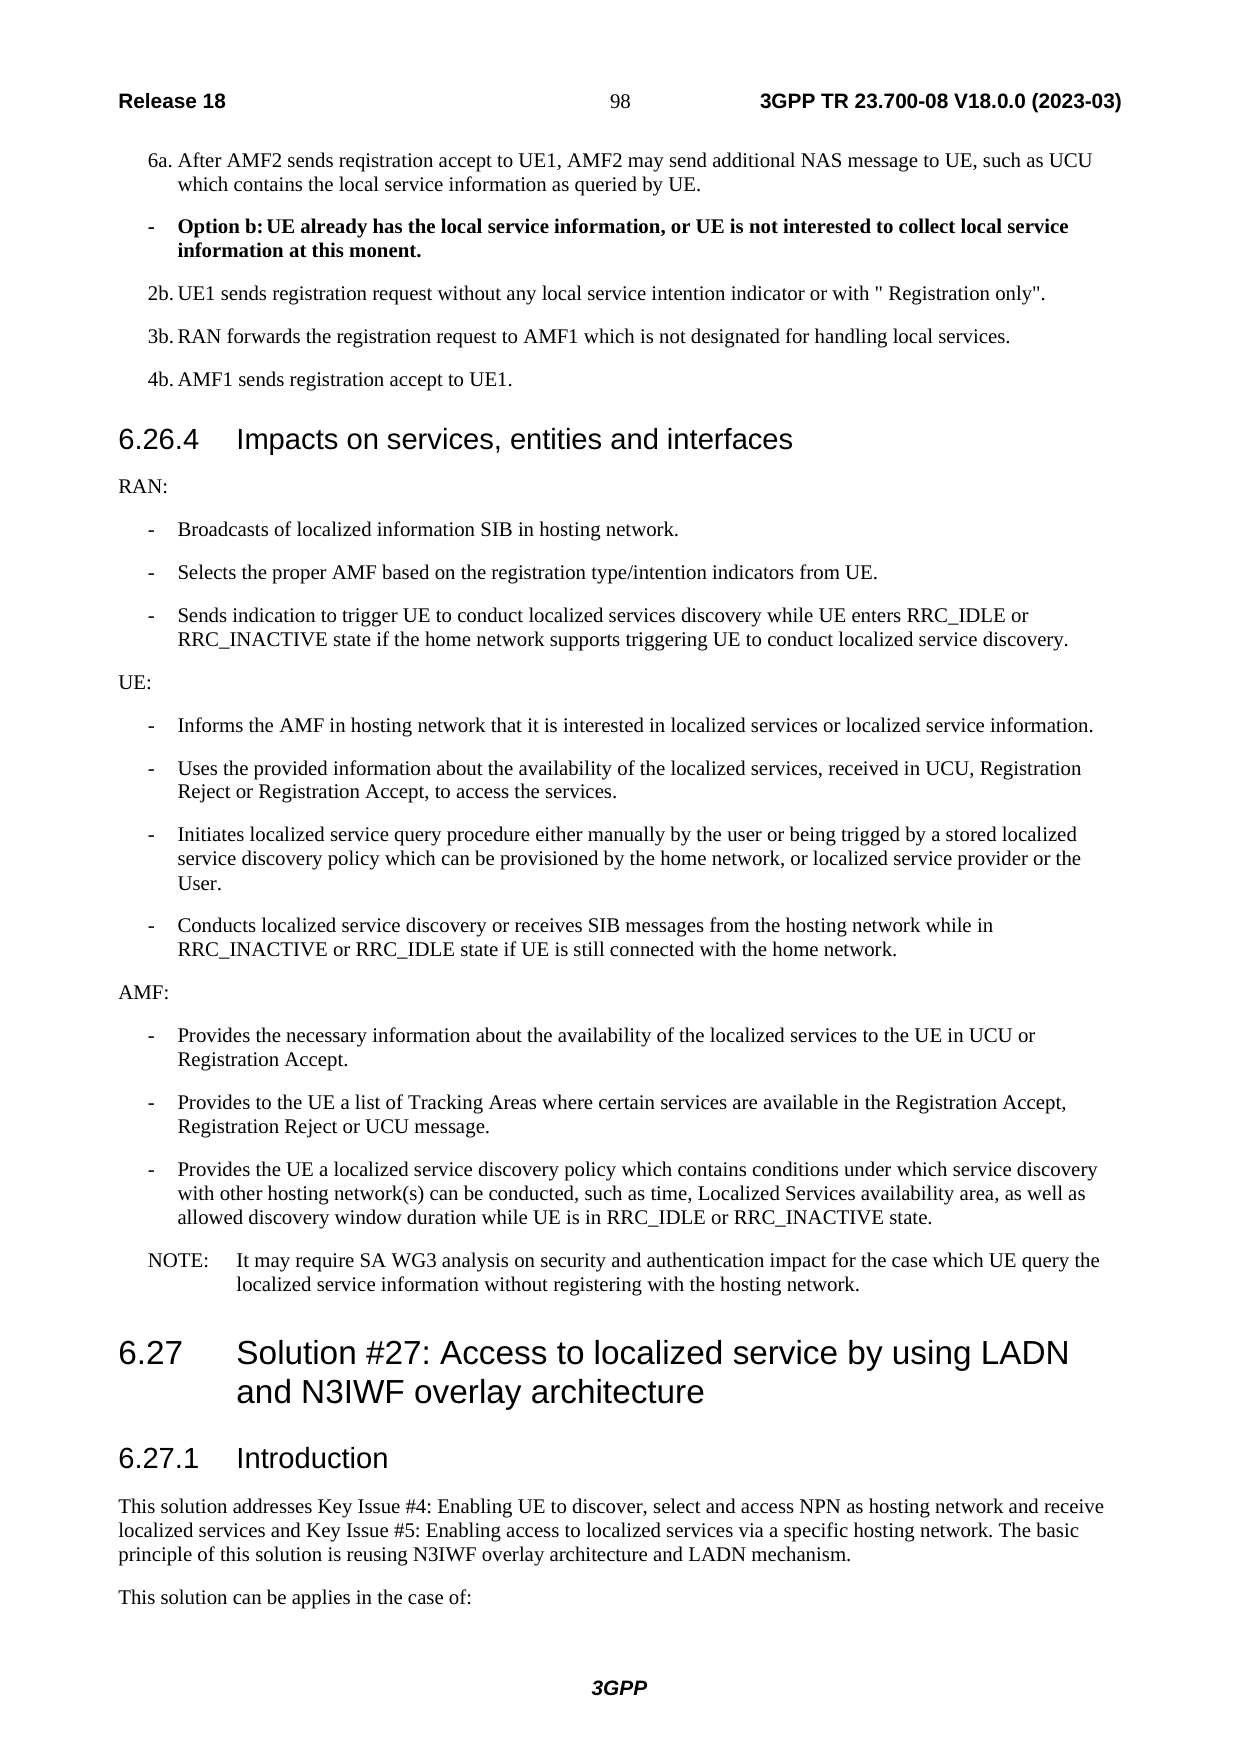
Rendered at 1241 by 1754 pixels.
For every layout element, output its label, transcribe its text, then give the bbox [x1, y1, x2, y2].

text - Selects the proper AMF based on the registration type/intention indicators from UE. [148, 560, 1122, 584]
text 2b. UE1 sends registration request without any local service intention indicator or with " Registration only". [148, 281, 1122, 305]
text 6a. After AMF2 sends reqistration accept to UE1, AMF2 may send additional NAS message to UE, such as UCU which contains the local service information as queried by UE. [148, 147, 1122, 196]
subtitle 6.26.4 Impacts on services, entities and interfaces [118, 422, 1122, 456]
text - Uses the provided information about the availability of the localized services, received in UCU, Registration Reject or Registration Accept, to access the services. [148, 755, 1122, 803]
text - Provides to the UE a list of Tracking Areas where certain services are available in the Registration Accept, Registration Reject or UCU message. [148, 1090, 1122, 1138]
text - Broadcasts of localized information SIB in hosting network. [148, 517, 1122, 541]
text This solution can be applies in the case of: [118, 1584, 1122, 1609]
text - Conducts localized service discovery or receives SIB messages from the hosting network while in RRC_INACTIVE or RRC_IDLE state if UE is still connected with the home network. [148, 913, 1122, 961]
subtitle 6.27.1 Introduction [118, 1441, 1122, 1475]
text AMF: [118, 980, 1122, 1004]
subtitle 6.27 Solution #27: Access to localized service by using LADN and N3IWF overlay architecture [118, 1333, 1122, 1410]
text - Option b: UE already has the local service information, or UE is not interested to collect local service information at this monent. [148, 214, 1122, 262]
text - Informs the AMF in hosting network that it is interested in localized services or localized service information. [148, 713, 1122, 737]
text - Provides the UE a localized service discovery policy which contains conditions under which service discovery with other hosting network(s) can be conducted, such as time, Localized Services availability area, as well as allowed discovery window duration while UE is in RRC_IDLE or RRC_INACTIVE state. [148, 1157, 1122, 1229]
text RAN: [118, 474, 1122, 498]
text This solution addresses Key Issue #4: Enabling UE to discover, select and access NPN as hosting network and receive localized services and Key Issue #5: Enabling access to localized services via a specific hosting network. The basic principle of this solution is reusing N3IWF overlay architecture and LADN mechanism. [118, 1494, 1122, 1566]
text 4b. AMF1 sends registration accept to UE1. [148, 367, 1122, 391]
text UE: [118, 670, 1122, 694]
text - Initiates localized service query procedure either manually by the user or being trigged by a stored localized service discovery policy which can be provisioned by the home network, or localized service provider or the User. [148, 822, 1122, 894]
text NOTE: It may require SA WG3 analysis on security and authentication impact for the case which UE query the localized service information without registering with the hosting network. [148, 1248, 1122, 1296]
text 3b. RAN forwards the registration request to AMF1 which is not designated for handling local services. [148, 324, 1122, 348]
text - Provides the necessary information about the availability of the localized services to the UE in UCU or Registration Accept. [148, 1023, 1122, 1071]
text - Sends indication to trigger UE to conduct localized services discovery while UE enters RRC_IDLE or RRC_INACTIVE state if the home network supports triggering UE to conduct localized service discovery. [148, 603, 1122, 651]
